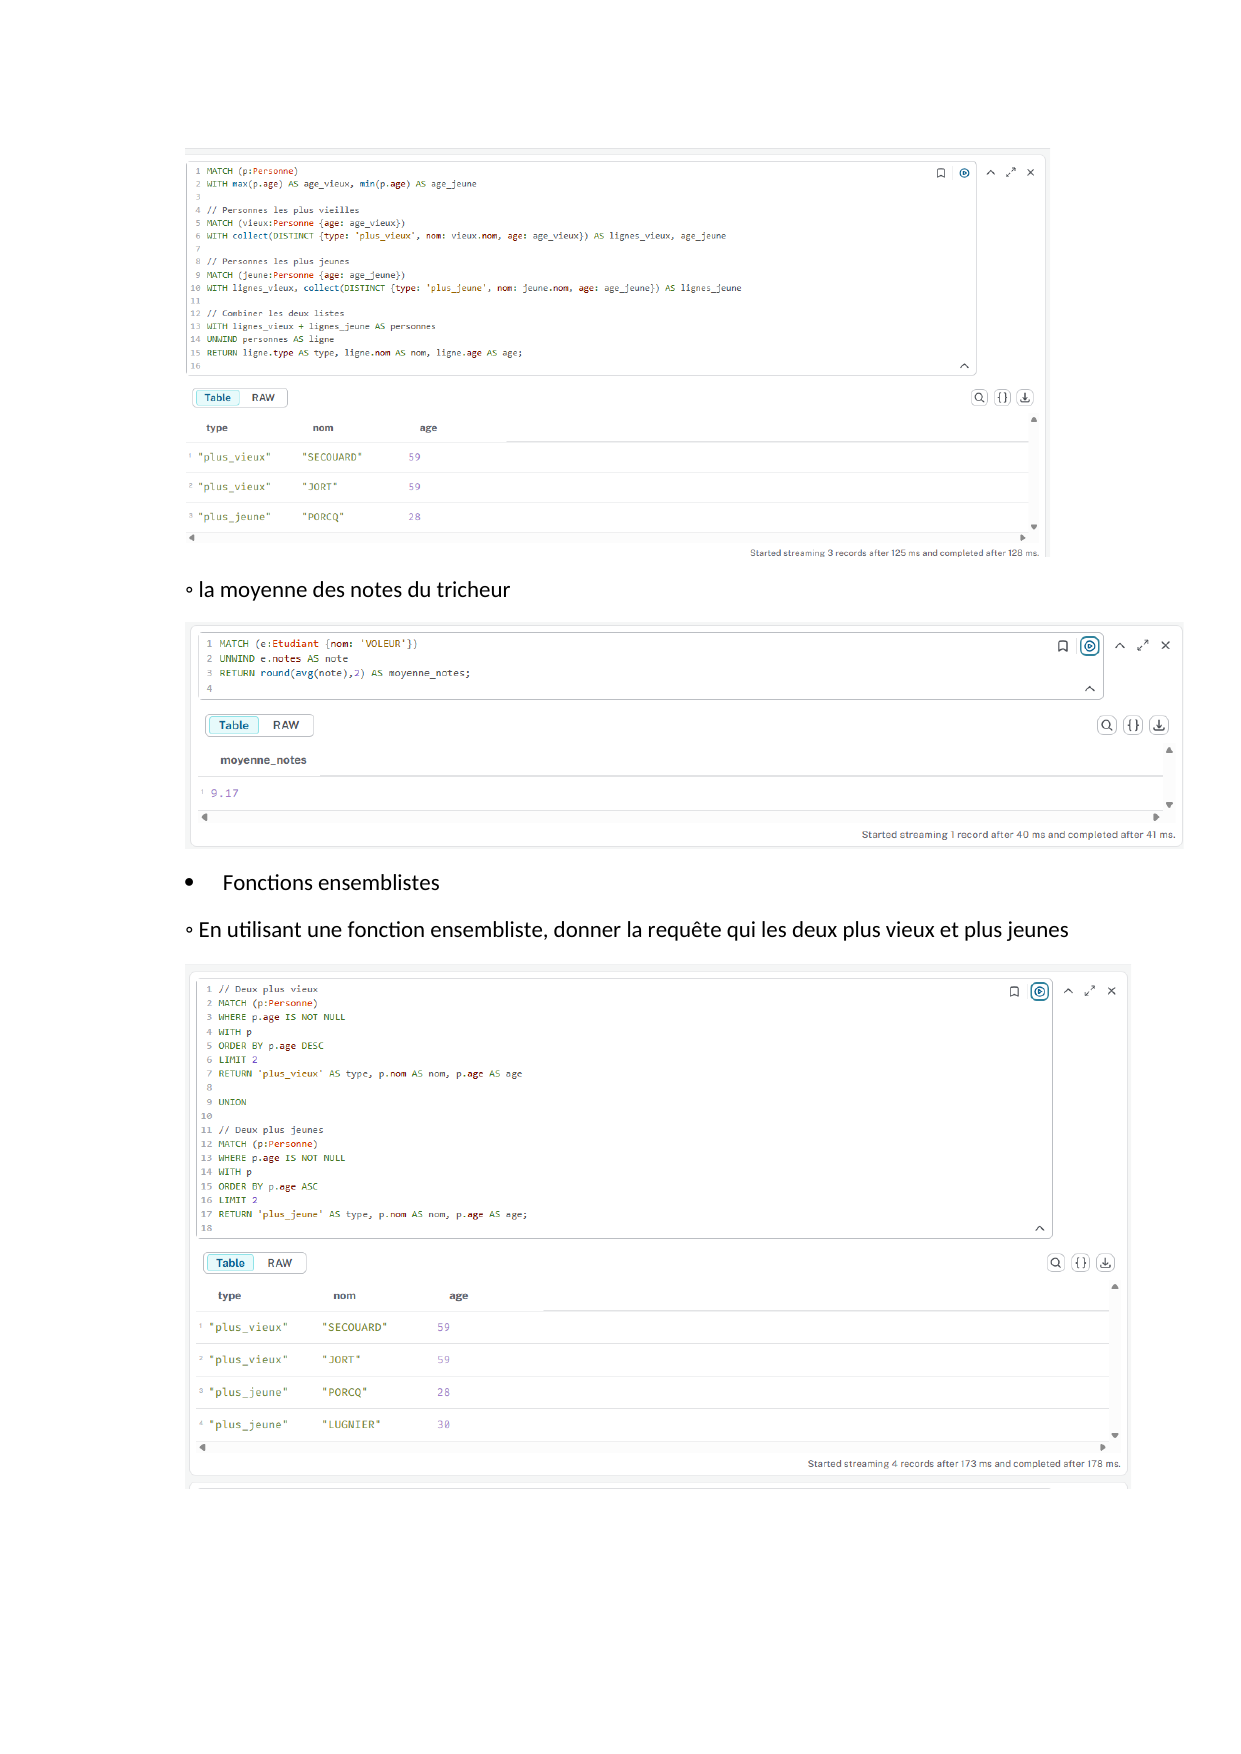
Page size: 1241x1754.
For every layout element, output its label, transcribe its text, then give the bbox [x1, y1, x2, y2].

picture [185, 147, 1050, 557]
text ◦ En utilisant une fonction ensembliste, donner la requête qui les deux plus vieux et plus jeunes [185, 915, 1093, 943]
picture [185, 622, 1184, 849]
text ◦ la moyenne des notes du tricheur [185, 575, 1093, 603]
picture [185, 961, 1132, 1489]
list Fonctions ensemblistes [185, 868, 1093, 896]
